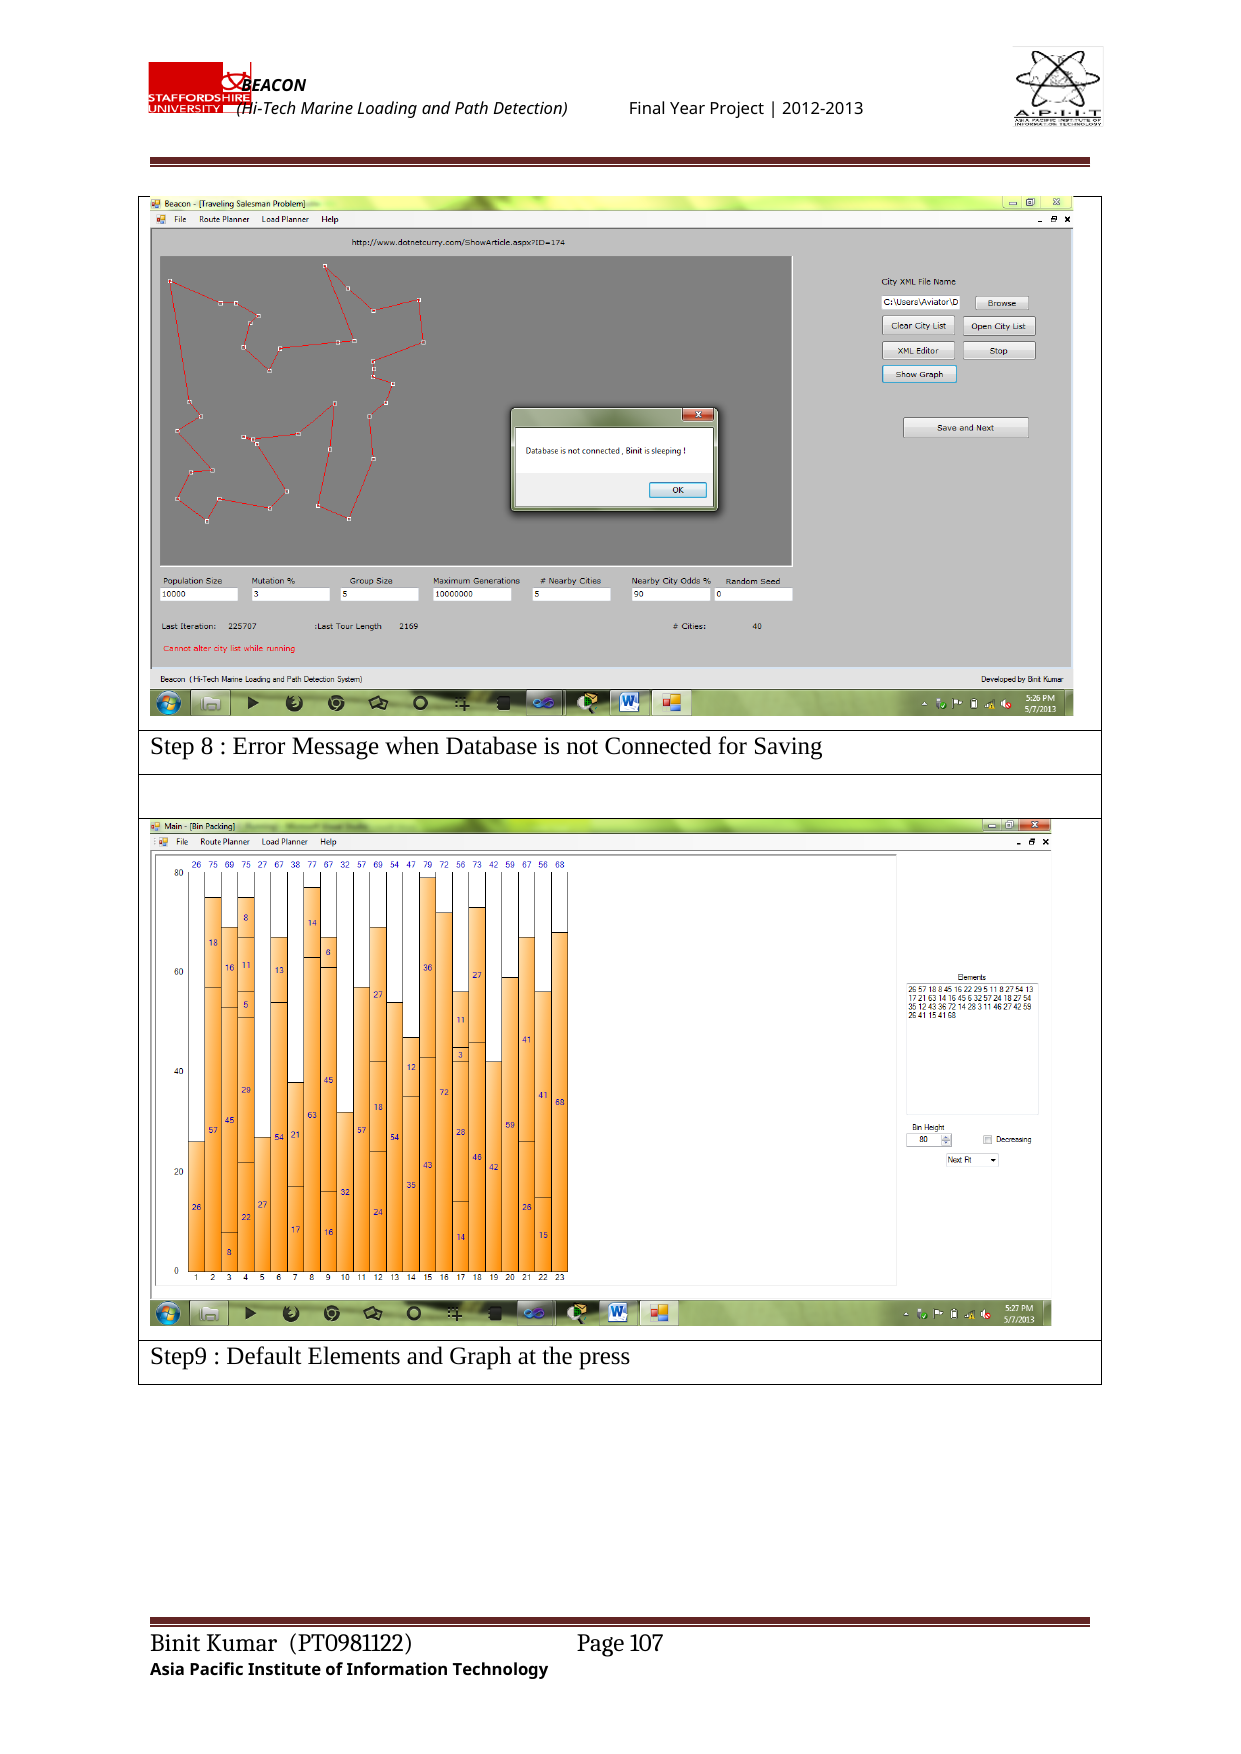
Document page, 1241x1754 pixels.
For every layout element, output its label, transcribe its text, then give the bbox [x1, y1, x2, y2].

table_cell [139, 819, 1101, 1340]
table_cell Step 8 : Error Message when Database is not Connected for Saving [139, 731, 1101, 774]
table_cell Step9 : Default Elements and Graph at the press [139, 1341, 1101, 1384]
picture [150, 196, 1074, 716]
table_cell [139, 775, 1101, 818]
picture [1012, 46, 1104, 127]
picture [148, 62, 252, 113]
picture [150, 819, 1052, 1326]
table_cell [139, 197, 1101, 730]
